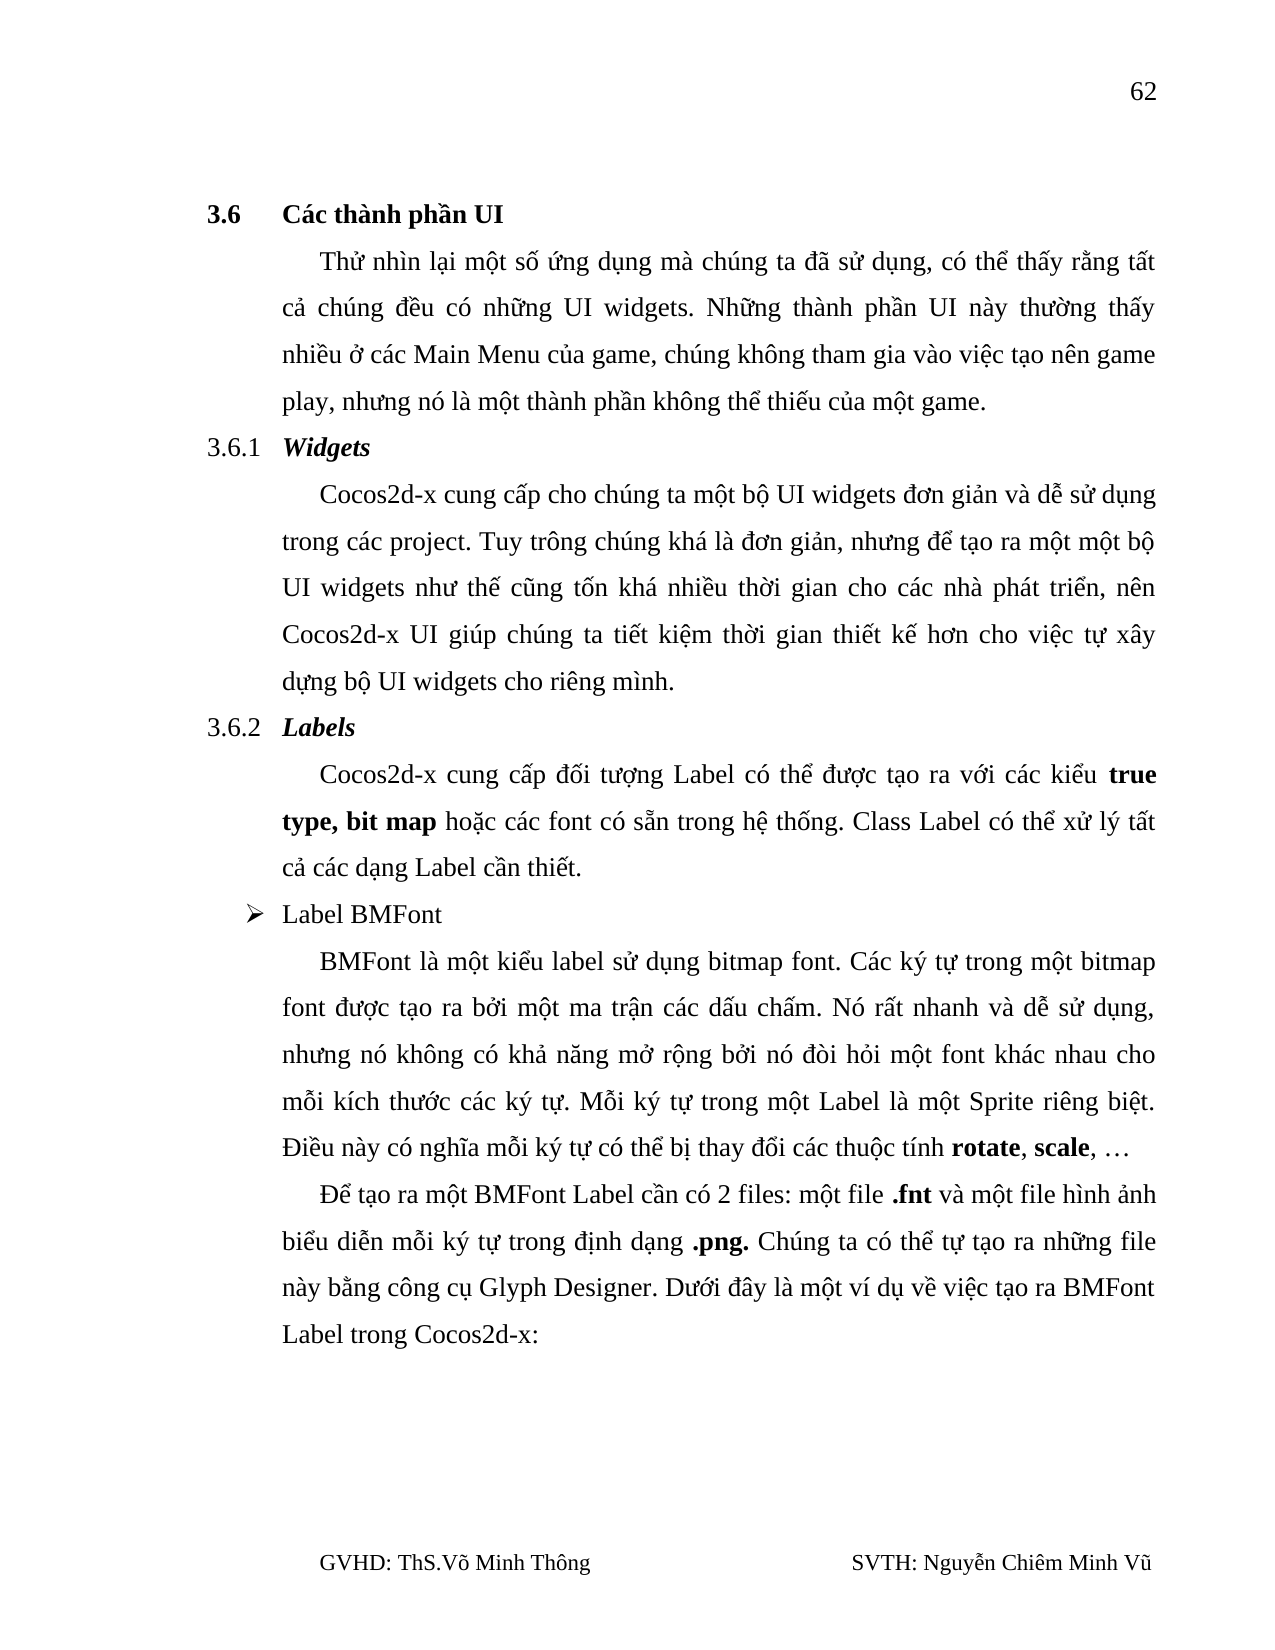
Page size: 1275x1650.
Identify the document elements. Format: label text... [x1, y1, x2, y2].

text Thử nhìn lại một số ứng dụng mà chúng ta đã sử dụng, có thể thấy rằng tất cả chúng đều có những UI widgets. Những thành phần UI này thường thấy nhiều ở các Main Menu của game, chúng không tham gia vào việc tạo nên game play, nhưng nó là một thành phần không thể thiếu của một game. [282, 245, 1157, 416]
text Để tạo ra một BMFont Label cần có 2 files: một file .fnt và một file hình ảnh biểu diễn mỗi ký tự trong định dạng .png. Chúng ta có thể tự tạo ra những file này bằng công cụ Glyph Designer. Dưới đây là một ví dụ về việc tạo ra BMFont Label trong Cocos2d-x: [282, 1178, 1157, 1349]
subtitle Các thành phần UI [207, 198, 1157, 229]
text Cocos2d-x cung cấp cho chúng ta một bộ UI widgets đơn giản và dễ sử dụng trong các project. Tuy trông chúng khá là đơn giản, nhưng để tạo ra một một bộ UI widgets như thế cũng tốn khá nhiều thời gian cho các nhà phát triển, nên Cocos2d-x UI giúp chúng ta tiết kiệm thời gian thiết kế hơn cho việc tự xây dựng bộ UI widgets cho riêng mình. [282, 478, 1157, 696]
text BMFont là một kiểu label sử dụng bitmap font. Các ký tự trong một bitmap font được tạo ra bởi một ma trận các dấu chấm. Nó rất nhanh và dễ sử dụng, nhưng nó không có khả năng mở rộng bởi nó đòi hỏi một font khác nhau cho mỗi kích thước các ký tự. Mỗi ký tự trong một Label là một Sprite riêng biệt. Điều này có nghĩa mỗi ký tự có thể bị thay đổi các thuộc tính rotate, scale, … [282, 945, 1157, 1163]
text Cocos2d-x cung cấp đối tượng Label có thể được tạo ra với các kiểu true type, bit map hoặc các font có sẵn trong hệ thống. Class Label có thể xử lý tất cả các dạng Label cần thiết. [282, 758, 1157, 882]
subtitle Widgets [207, 431, 1157, 462]
list Label BMFont [244, 898, 1157, 929]
subtitle Labels [207, 711, 1157, 742]
